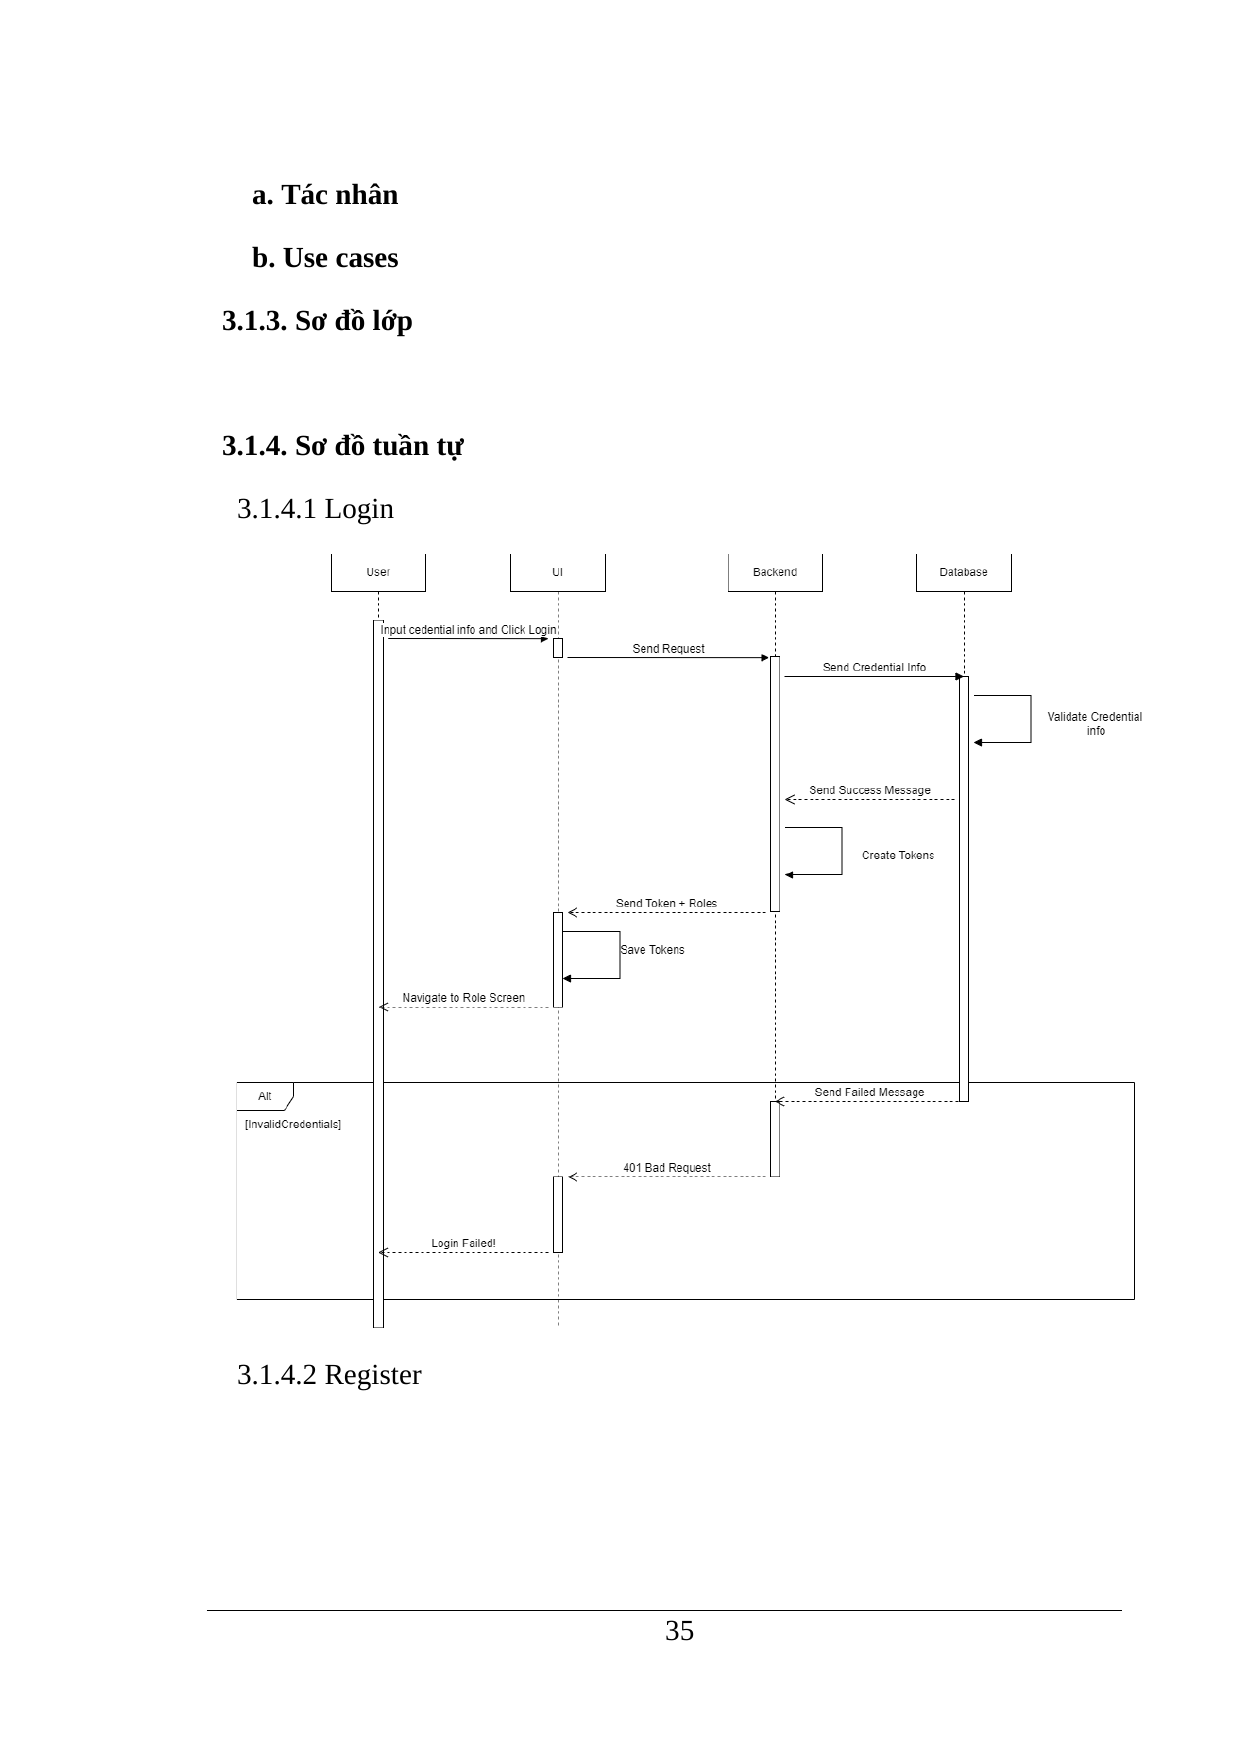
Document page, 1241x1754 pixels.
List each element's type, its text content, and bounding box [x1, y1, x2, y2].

subtitle Tác nhân [252, 177, 1122, 211]
subtitle Sơ đồ lớp [222, 303, 1122, 336]
subtitle Use cases [252, 240, 1122, 273]
subtitle Sơ đồ tuần tự [222, 428, 1122, 462]
text 3.1.4.1 Login [207, 491, 1122, 525]
picture [236, 554, 1153, 1328]
text 3.1.4.2 Register [207, 1357, 1122, 1391]
